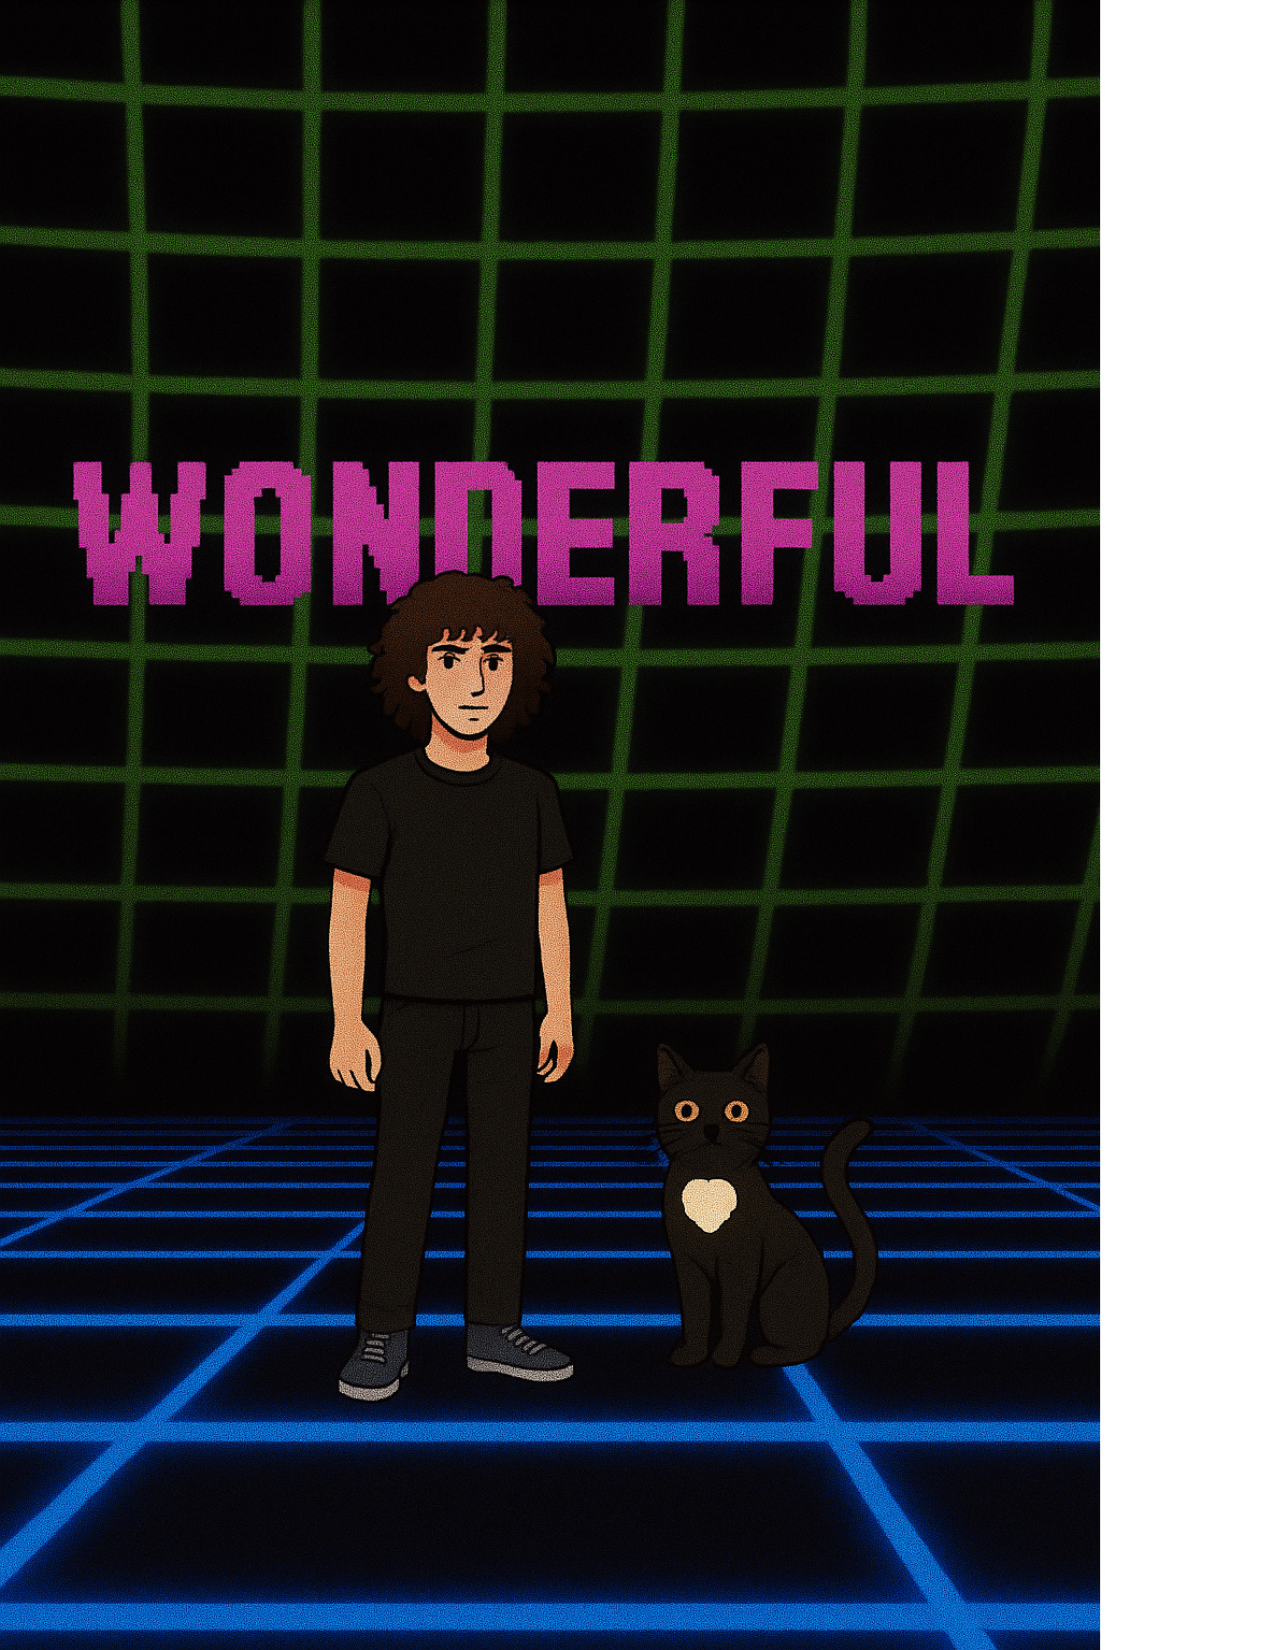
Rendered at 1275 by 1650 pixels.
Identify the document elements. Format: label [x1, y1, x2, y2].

picture [0, 0, 1100, 1650]
